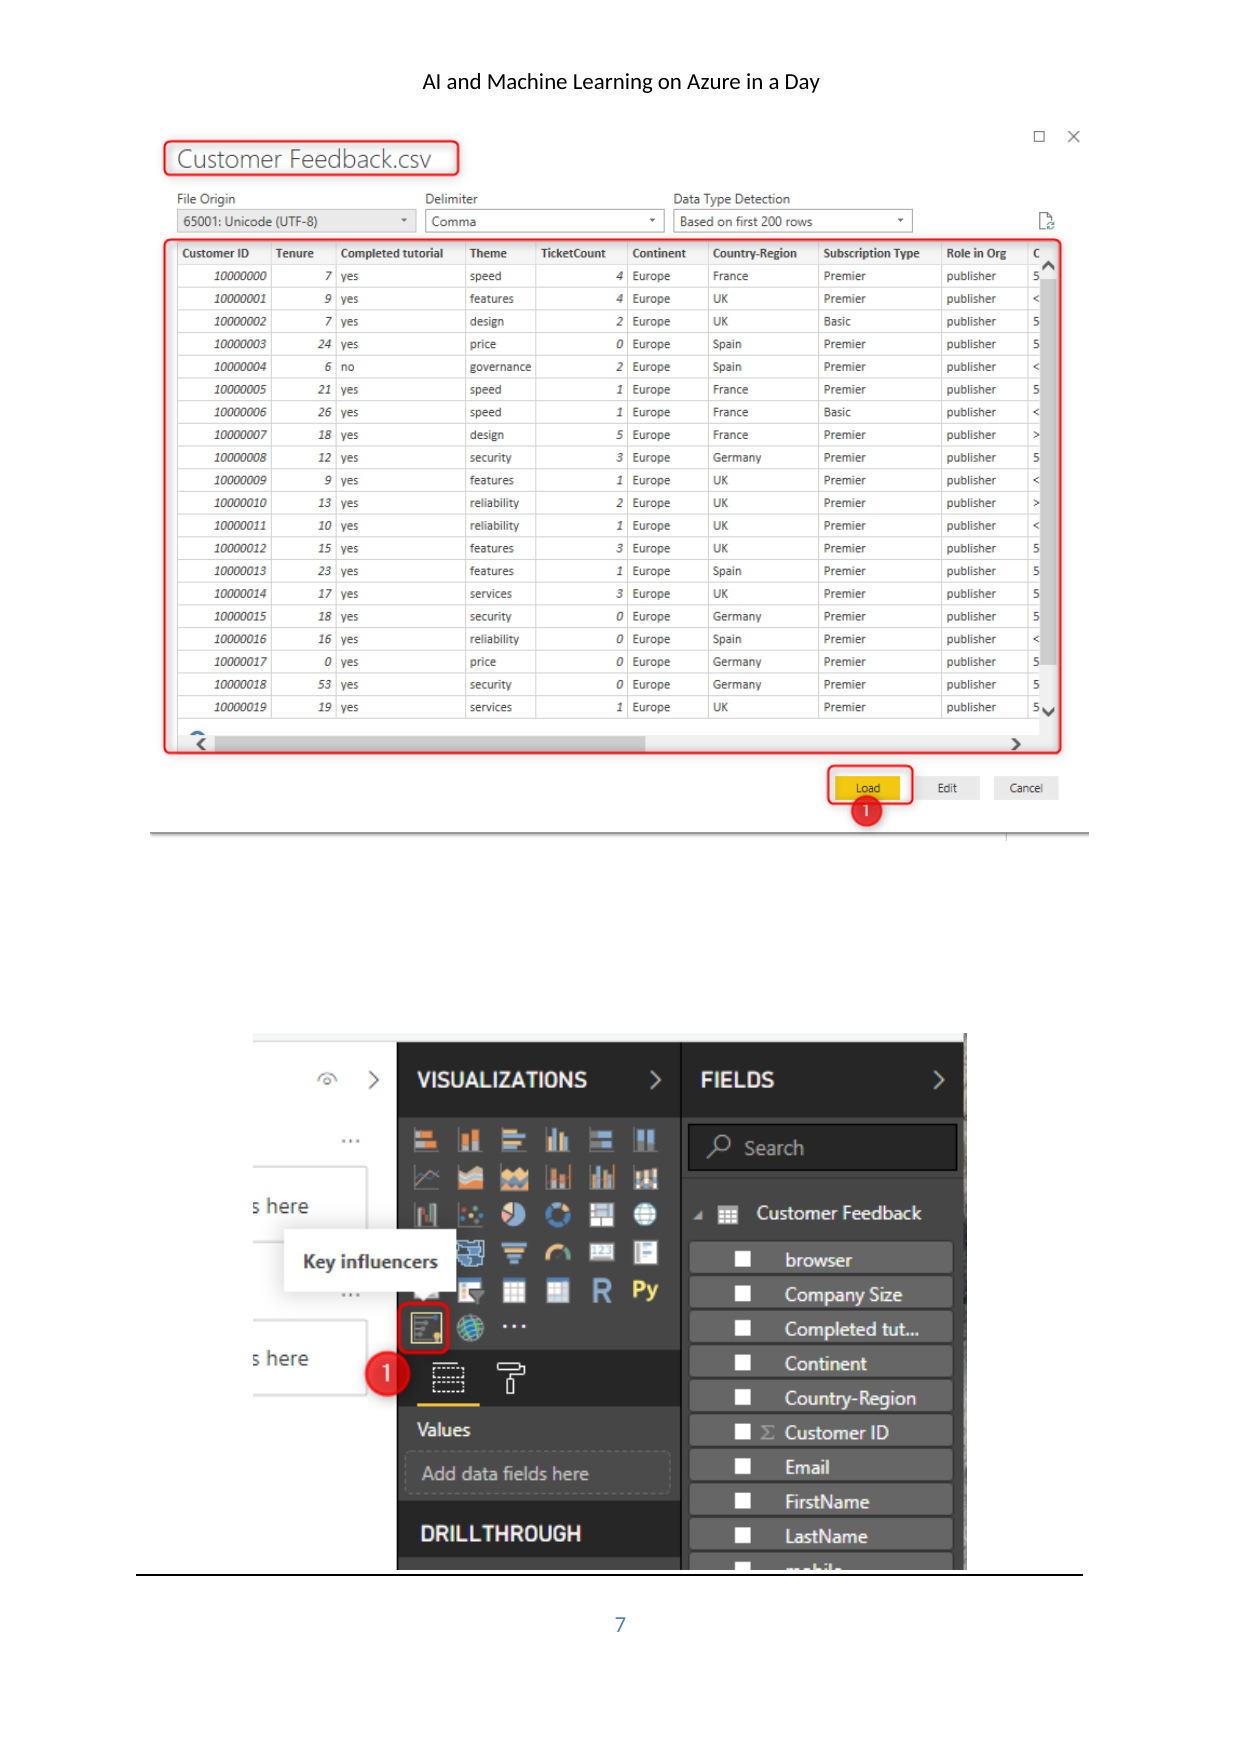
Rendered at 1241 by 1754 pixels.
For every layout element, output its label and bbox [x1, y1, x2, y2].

picture [253, 1033, 967, 1570]
picture [150, 131, 1089, 841]
